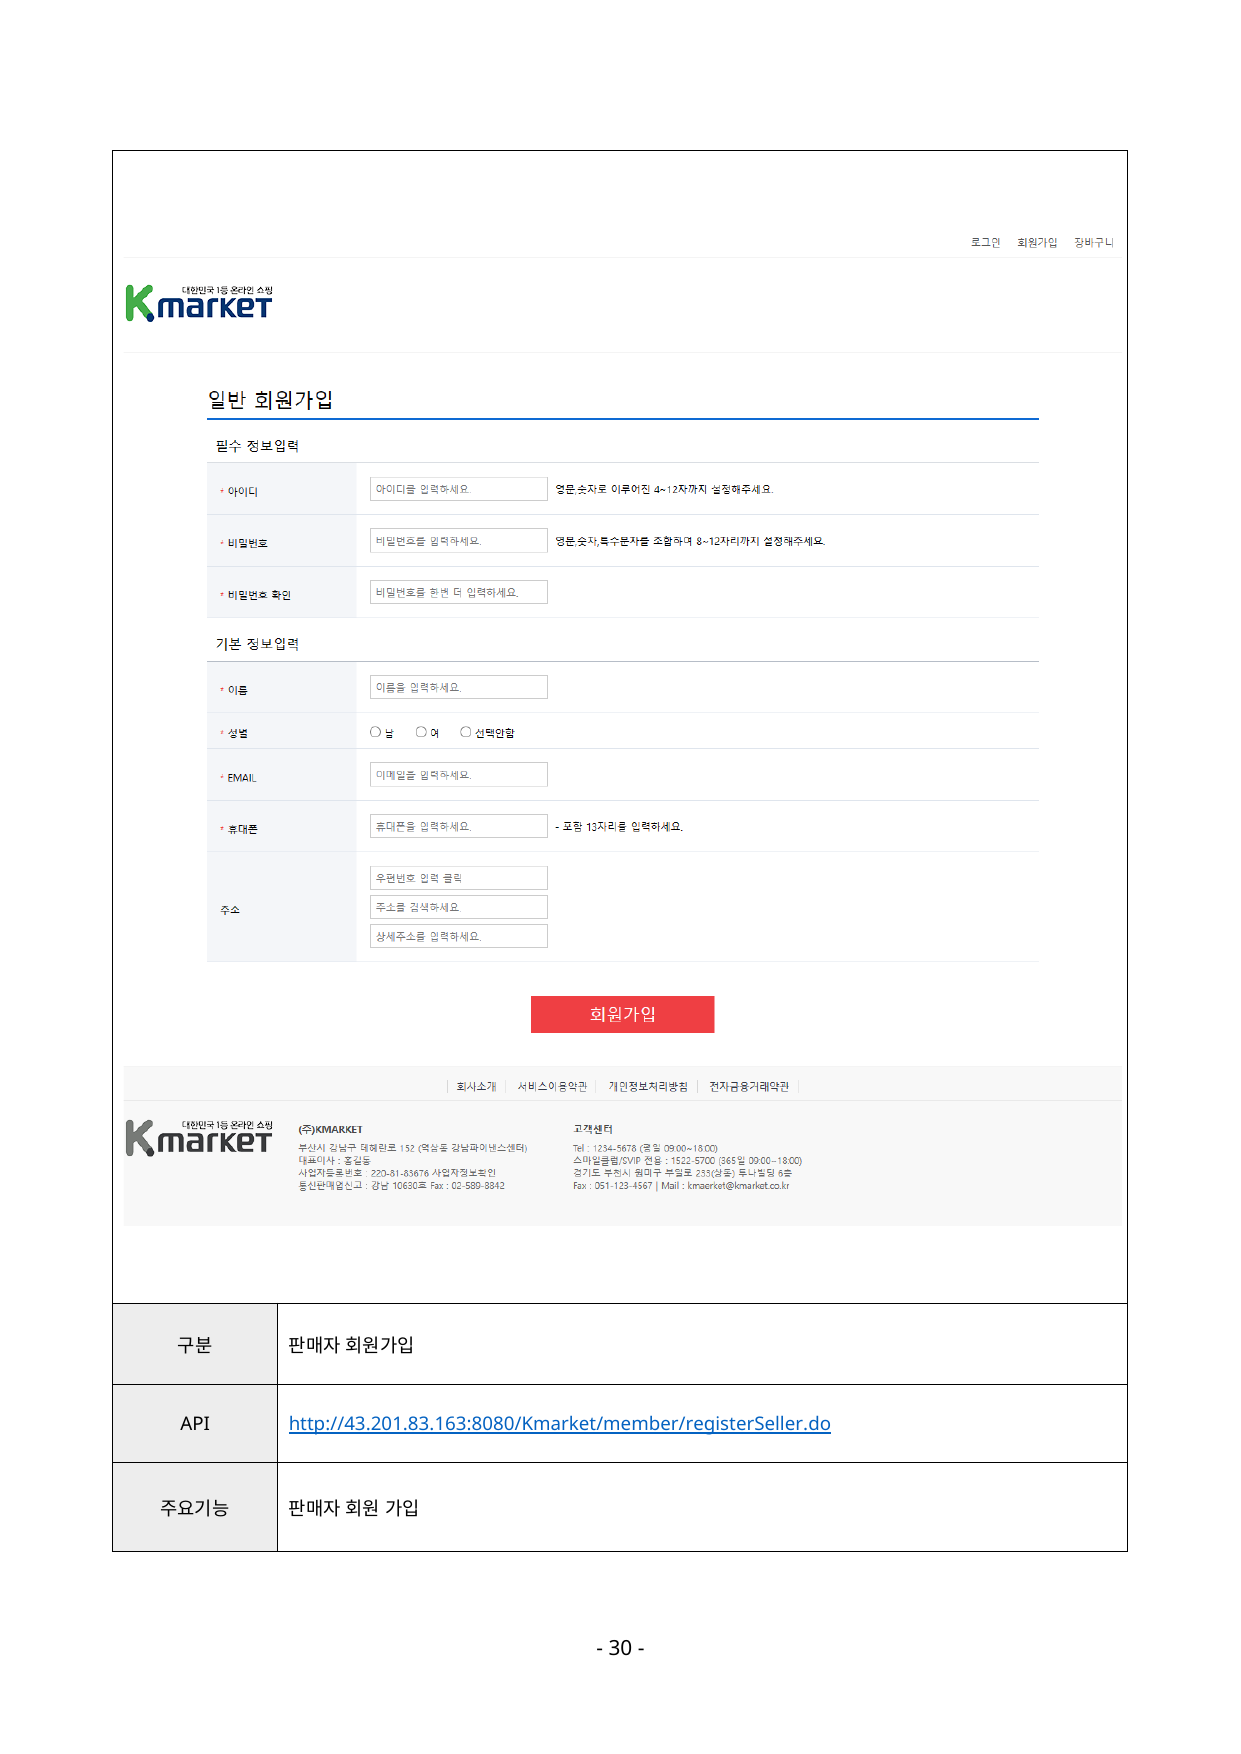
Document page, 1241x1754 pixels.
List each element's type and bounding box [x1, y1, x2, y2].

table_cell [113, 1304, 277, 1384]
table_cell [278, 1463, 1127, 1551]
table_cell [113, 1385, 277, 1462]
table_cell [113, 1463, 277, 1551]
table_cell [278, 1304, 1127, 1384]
picture [123, 228, 1122, 1226]
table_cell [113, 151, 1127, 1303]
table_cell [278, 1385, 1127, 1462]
